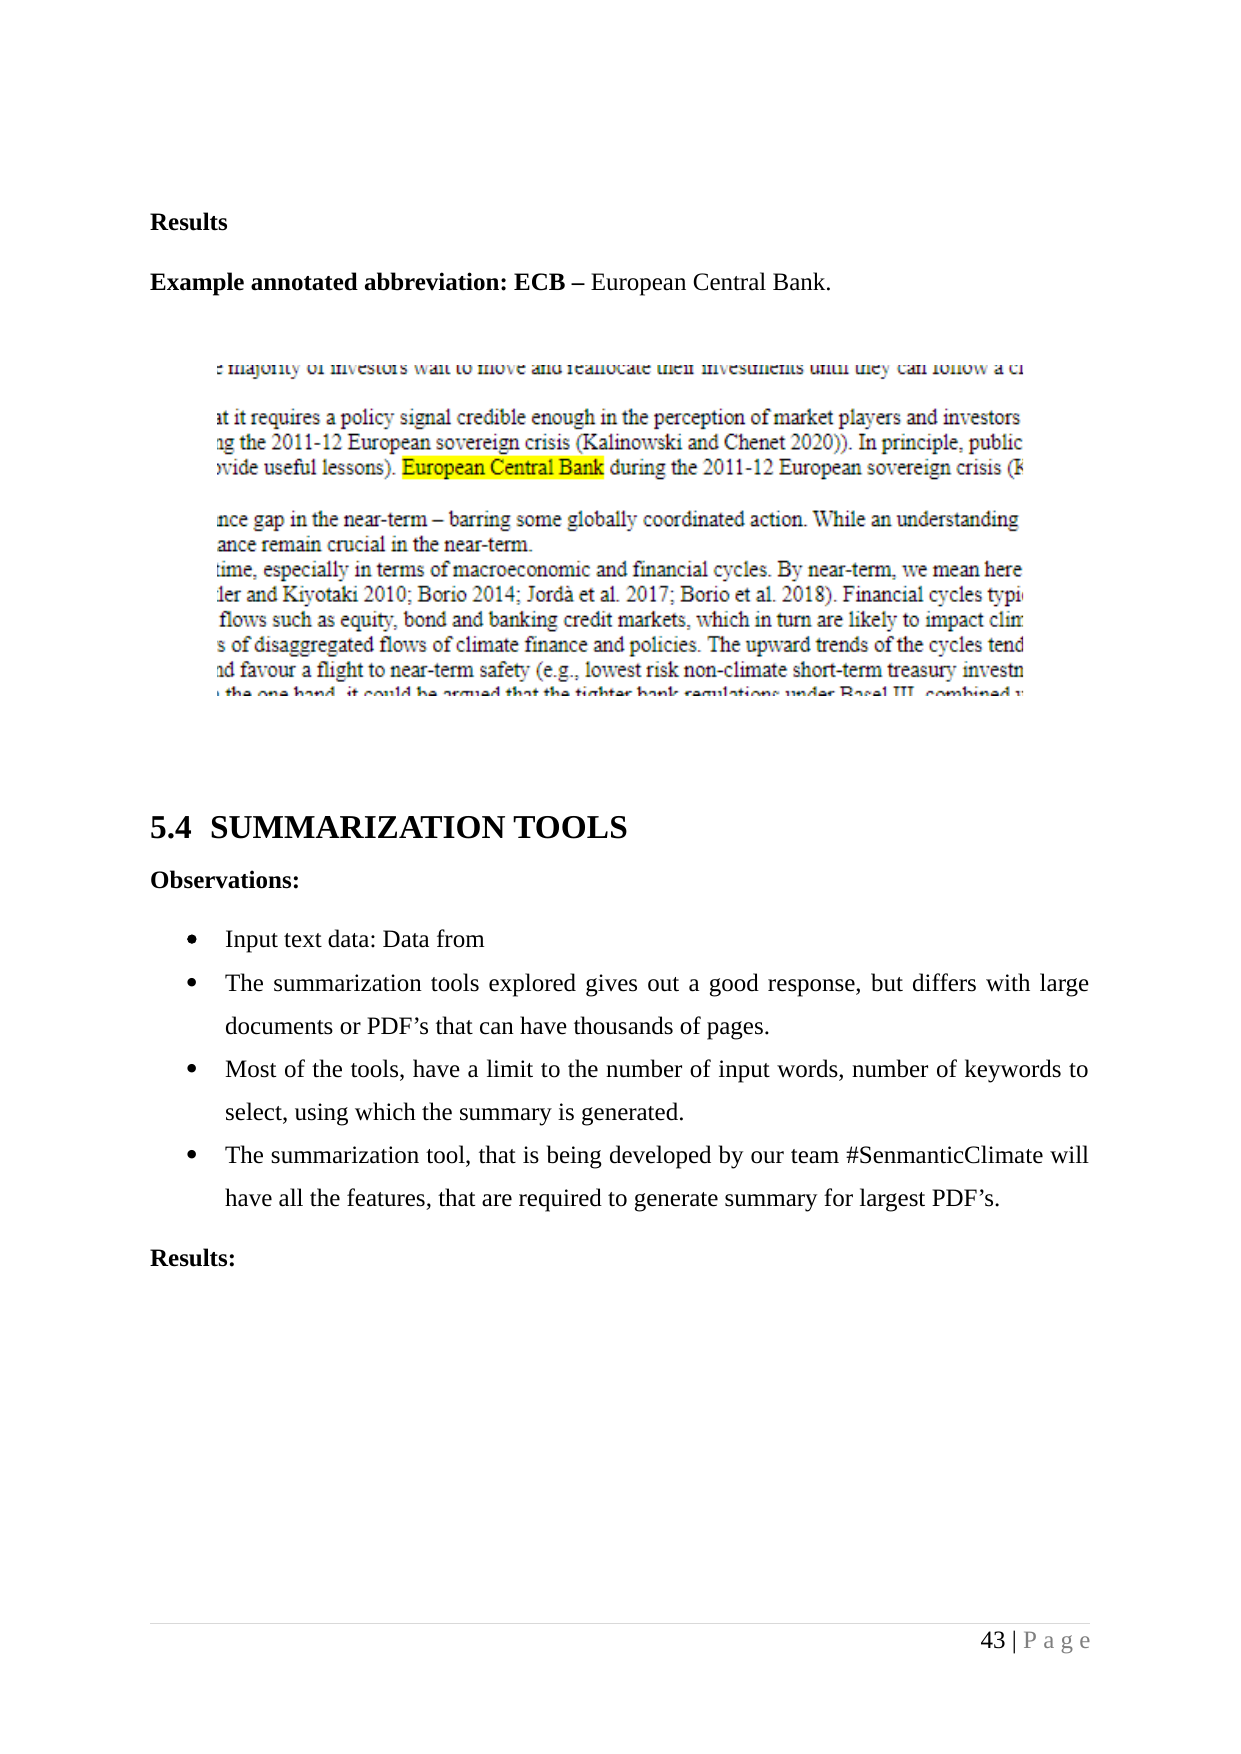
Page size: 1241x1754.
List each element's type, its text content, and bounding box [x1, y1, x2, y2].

text Results: [150, 1243, 1090, 1272]
text Observations: [150, 865, 1090, 893]
text Example annotated abbreviation: ECB – European Central Bank. [150, 267, 1090, 296]
list Input text data: Data from [187, 924, 1090, 953]
list Most of the tools, have a limit to the number of input words, number of keywords to select, using which the summary is generated. [187, 1054, 1090, 1126]
subtitle SUMMARIZATION TOOLS [150, 807, 1090, 846]
picture [217, 365, 1024, 696]
list The summarization tool, that is being developed by our team #SenmanticClimate will have all the features, that are required to generate summary for largest PDF’s. [187, 1140, 1090, 1212]
list The summarization tools explored gives out a good response, but differs with large documents or PDF’s that can have thousands of pages. [187, 968, 1090, 1039]
text Results [150, 207, 1090, 236]
